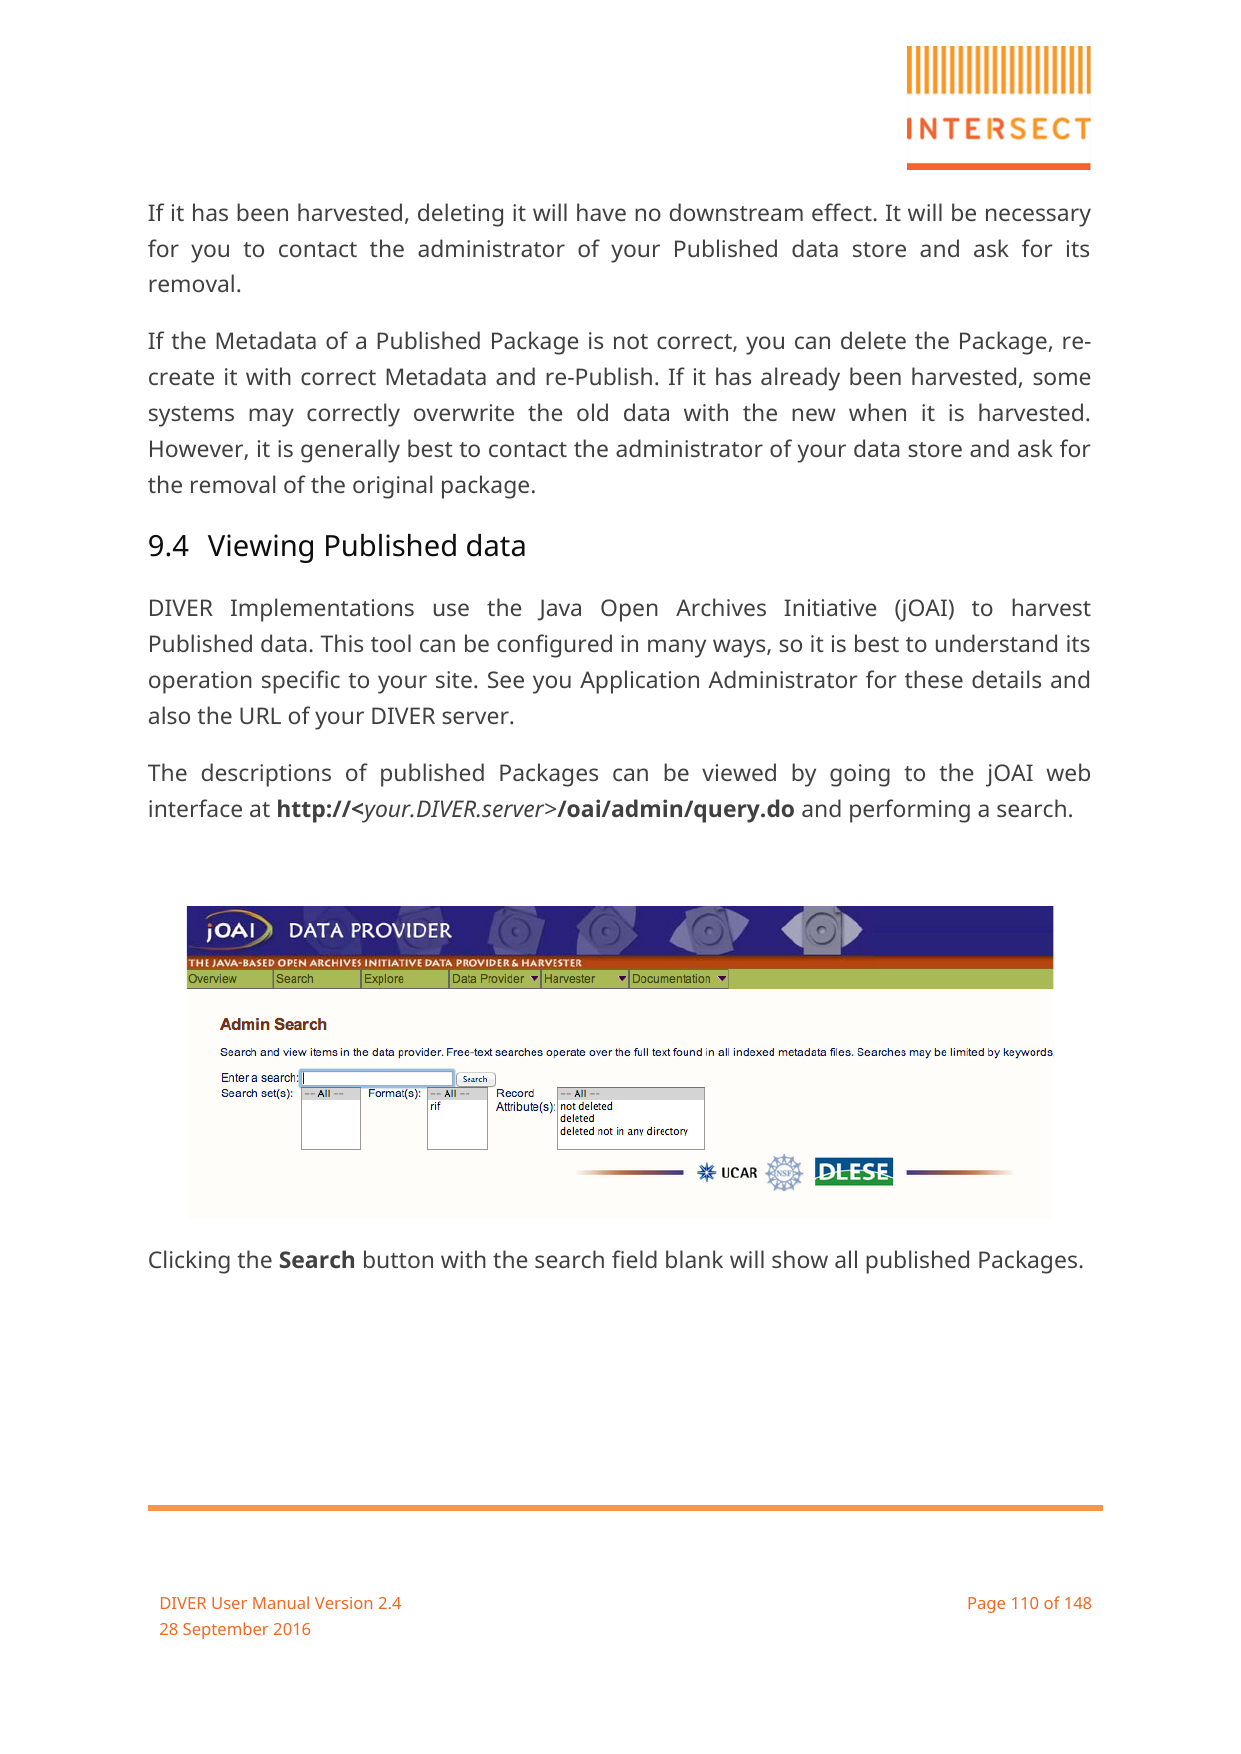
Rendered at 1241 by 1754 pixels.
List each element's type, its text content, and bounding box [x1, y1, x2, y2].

subtitle Viewing Published data [148, 526, 1092, 565]
picture [905, 44, 1093, 172]
text The descriptions of published Packages can be viewed by going to the jOAI web interface at http://<your.DIVER.server>/oai/admin/query.do and performing a search. [148, 757, 1092, 824]
text If it has been harvested, deleting it will have no downstream effect. It will be necessary for you to contact the administrator of your Published data store and ask for its removal. [148, 197, 1092, 300]
text If the Metadata of a Published Package is not correct, you can delete the Package, re-create it with correct Metadata and re-Publish. If it has already been harvested, some systems may correctly overwrite the old data with the new when it is harvested. However, it is generally best to contact the administrator of your data store and ask for the removal of the original package. [148, 325, 1092, 500]
text DIVER Implementations use the Java Open Archives Initiative (jOAI) to harvest Published data. This tool can be configured in many ways, so it is best to understand its operation specific to your site. See you Application Administrator for these details and also the URL of your DIVER server. [148, 592, 1092, 731]
text Clicking the Search button with the search field blank will show all published Packages. [148, 1244, 1092, 1276]
picture [186, 906, 1054, 1219]
